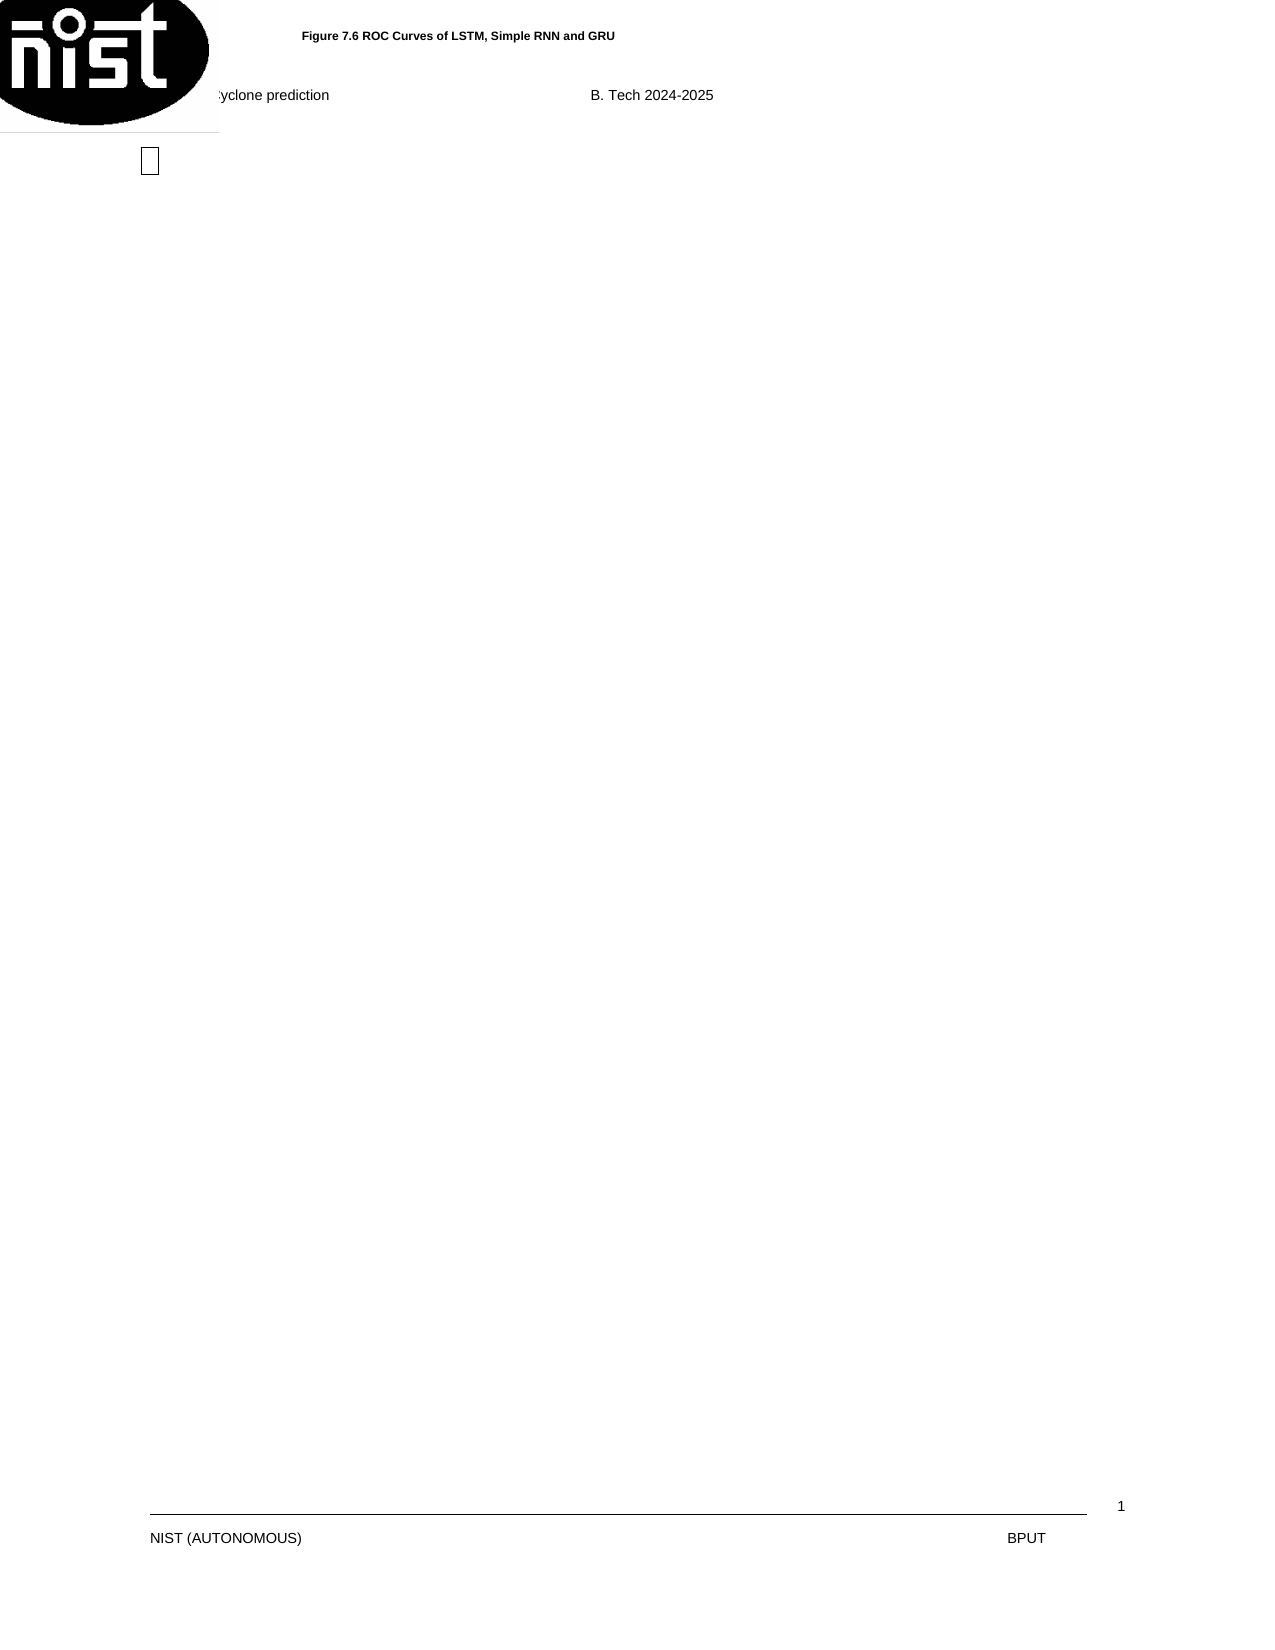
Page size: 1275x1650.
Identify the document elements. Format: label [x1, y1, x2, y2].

picture [0, 0, 220, 133]
